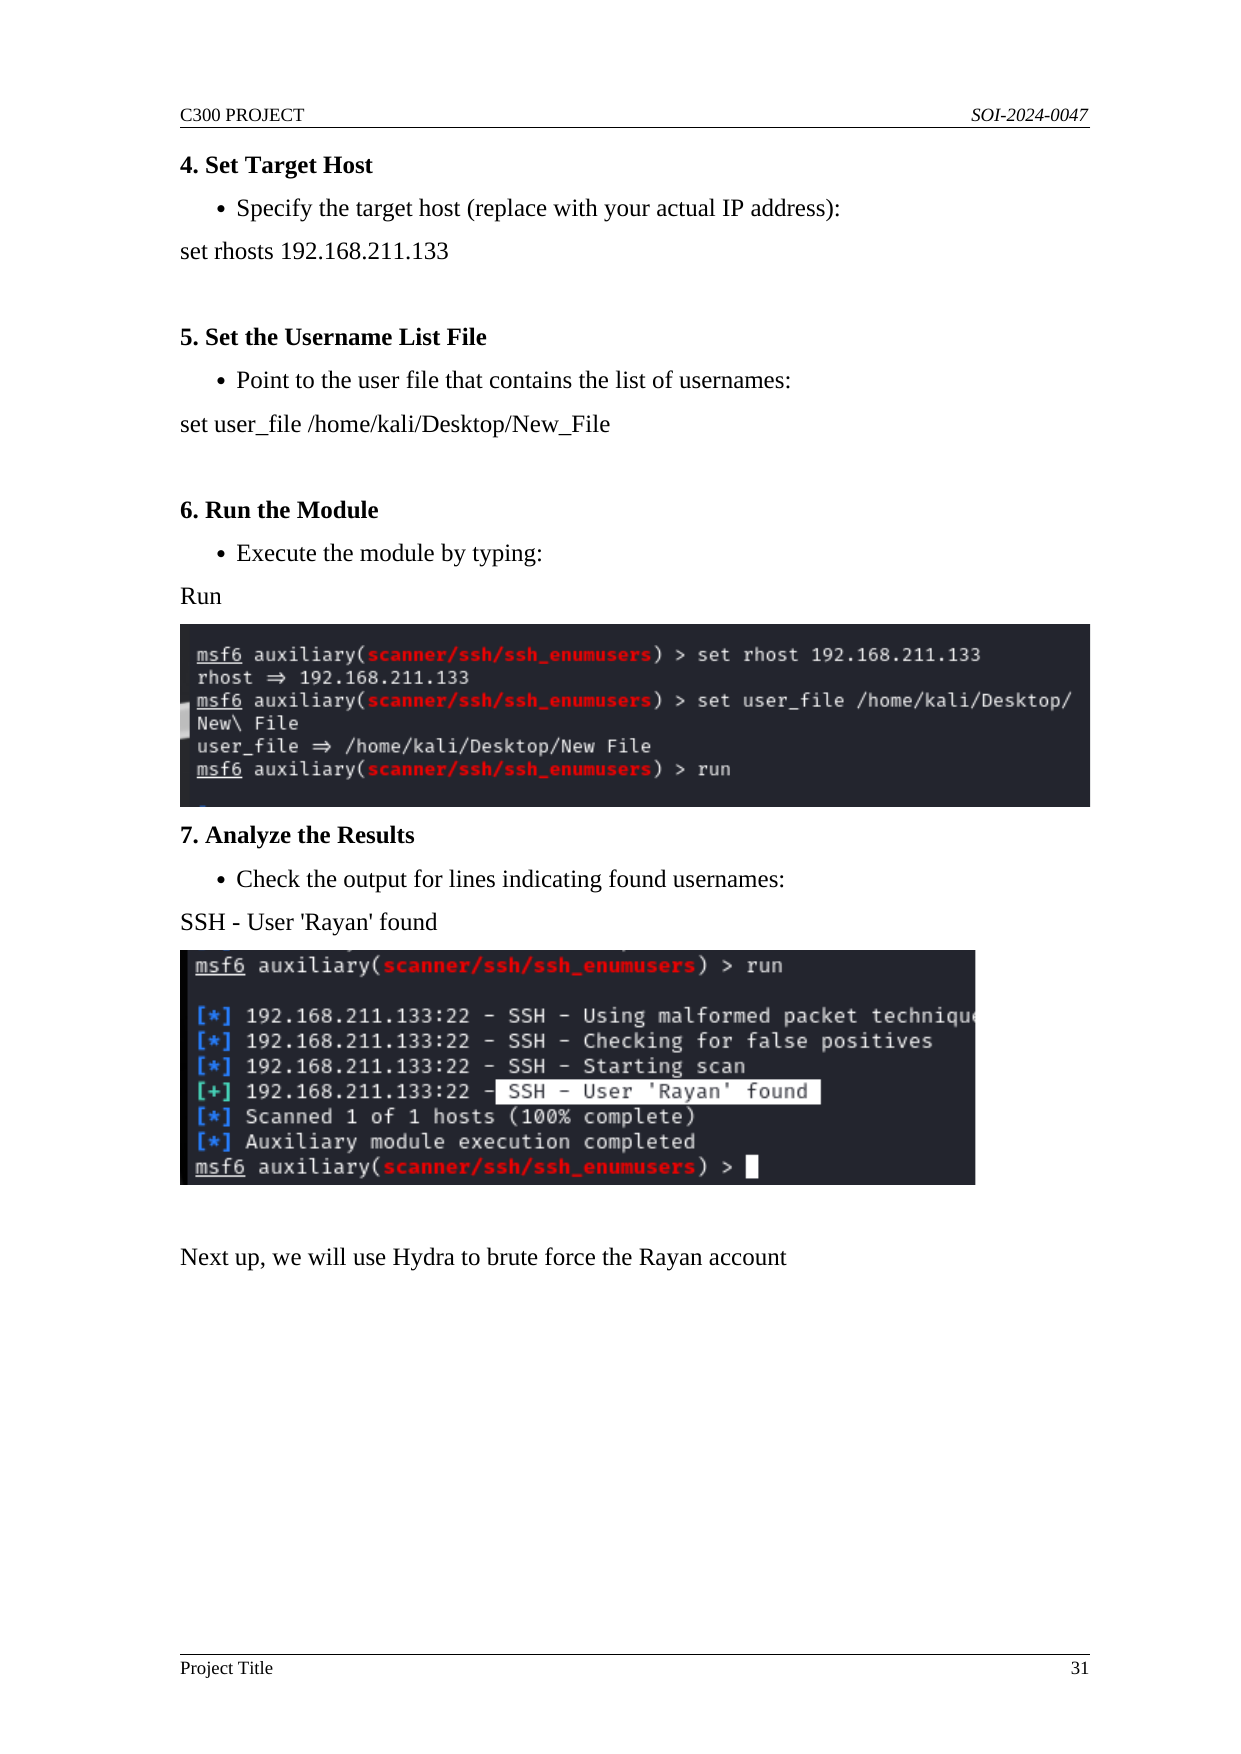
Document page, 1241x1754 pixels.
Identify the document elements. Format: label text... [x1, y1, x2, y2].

picture [180, 624, 1091, 807]
text set user_file /home/kali/Desktop/New_File [180, 409, 1090, 437]
text 4. Set Target Host [180, 150, 1090, 179]
list Point to the user file that contains the list of usernames: [217, 366, 1090, 394]
text 6. Run the Module [180, 495, 1090, 524]
text 5. Set the Username List File [180, 322, 1090, 351]
text Next up, we will use Hydra to brute force the Rayan account [180, 1242, 1090, 1271]
list Check the output for lines indicating found usernames: [217, 864, 1090, 892]
text SSH - User 'Rayan' found [180, 907, 1090, 936]
text Run [180, 581, 1090, 610]
text 7. Analyze the Results [180, 821, 1090, 849]
list Specify the target host (replace with your actual IP address): [217, 193, 1090, 222]
text set rhosts 192.168.211.133 [180, 236, 1090, 265]
picture [180, 950, 976, 1185]
list Execute the module by typing: [217, 538, 1090, 567]
